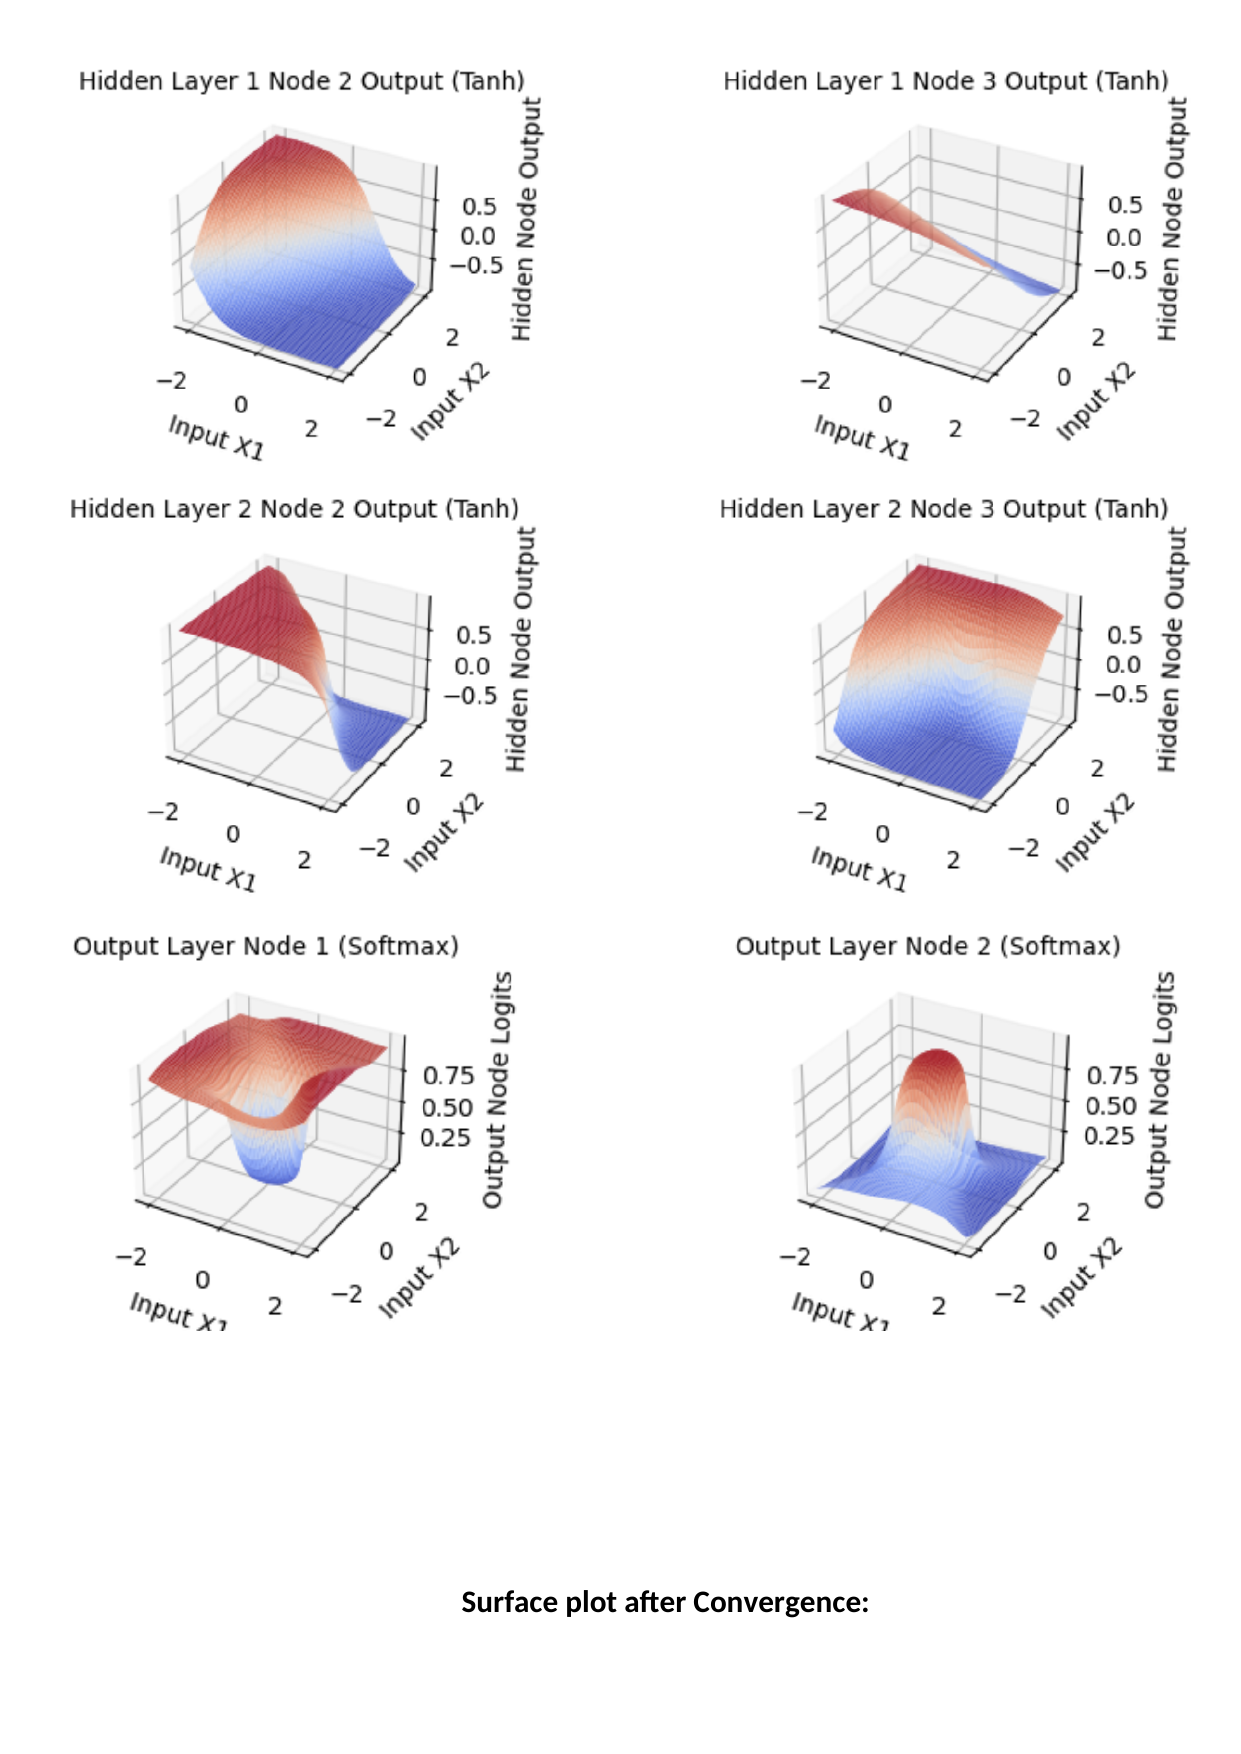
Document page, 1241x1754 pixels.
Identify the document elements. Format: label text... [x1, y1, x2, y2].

picture [57, 45, 1210, 1331]
subtitle Surface plot after Convergence: [123, 1582, 1209, 1621]
